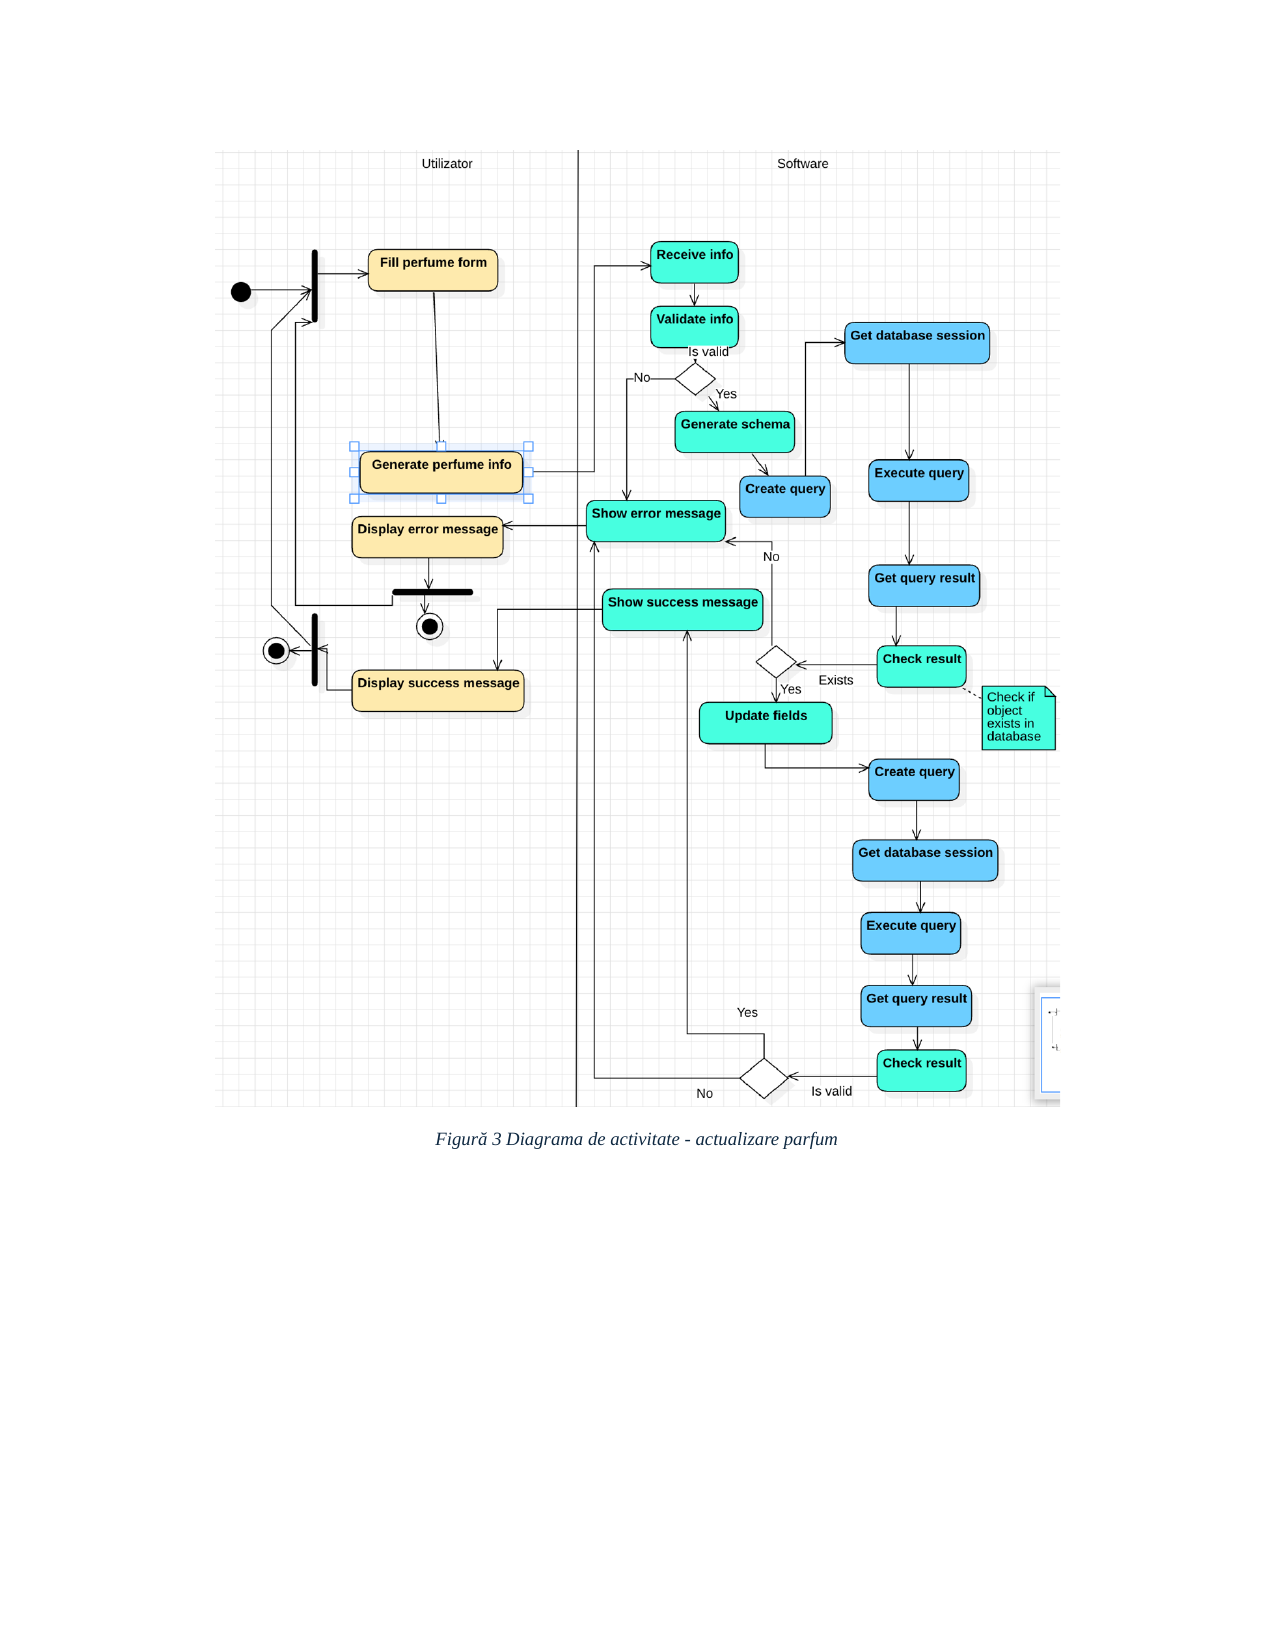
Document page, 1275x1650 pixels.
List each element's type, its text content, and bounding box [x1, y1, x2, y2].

text Figură 3 Diagrama de activitate - actualizare parfum [150, 1128, 1125, 1149]
picture [215, 150, 1060, 1107]
